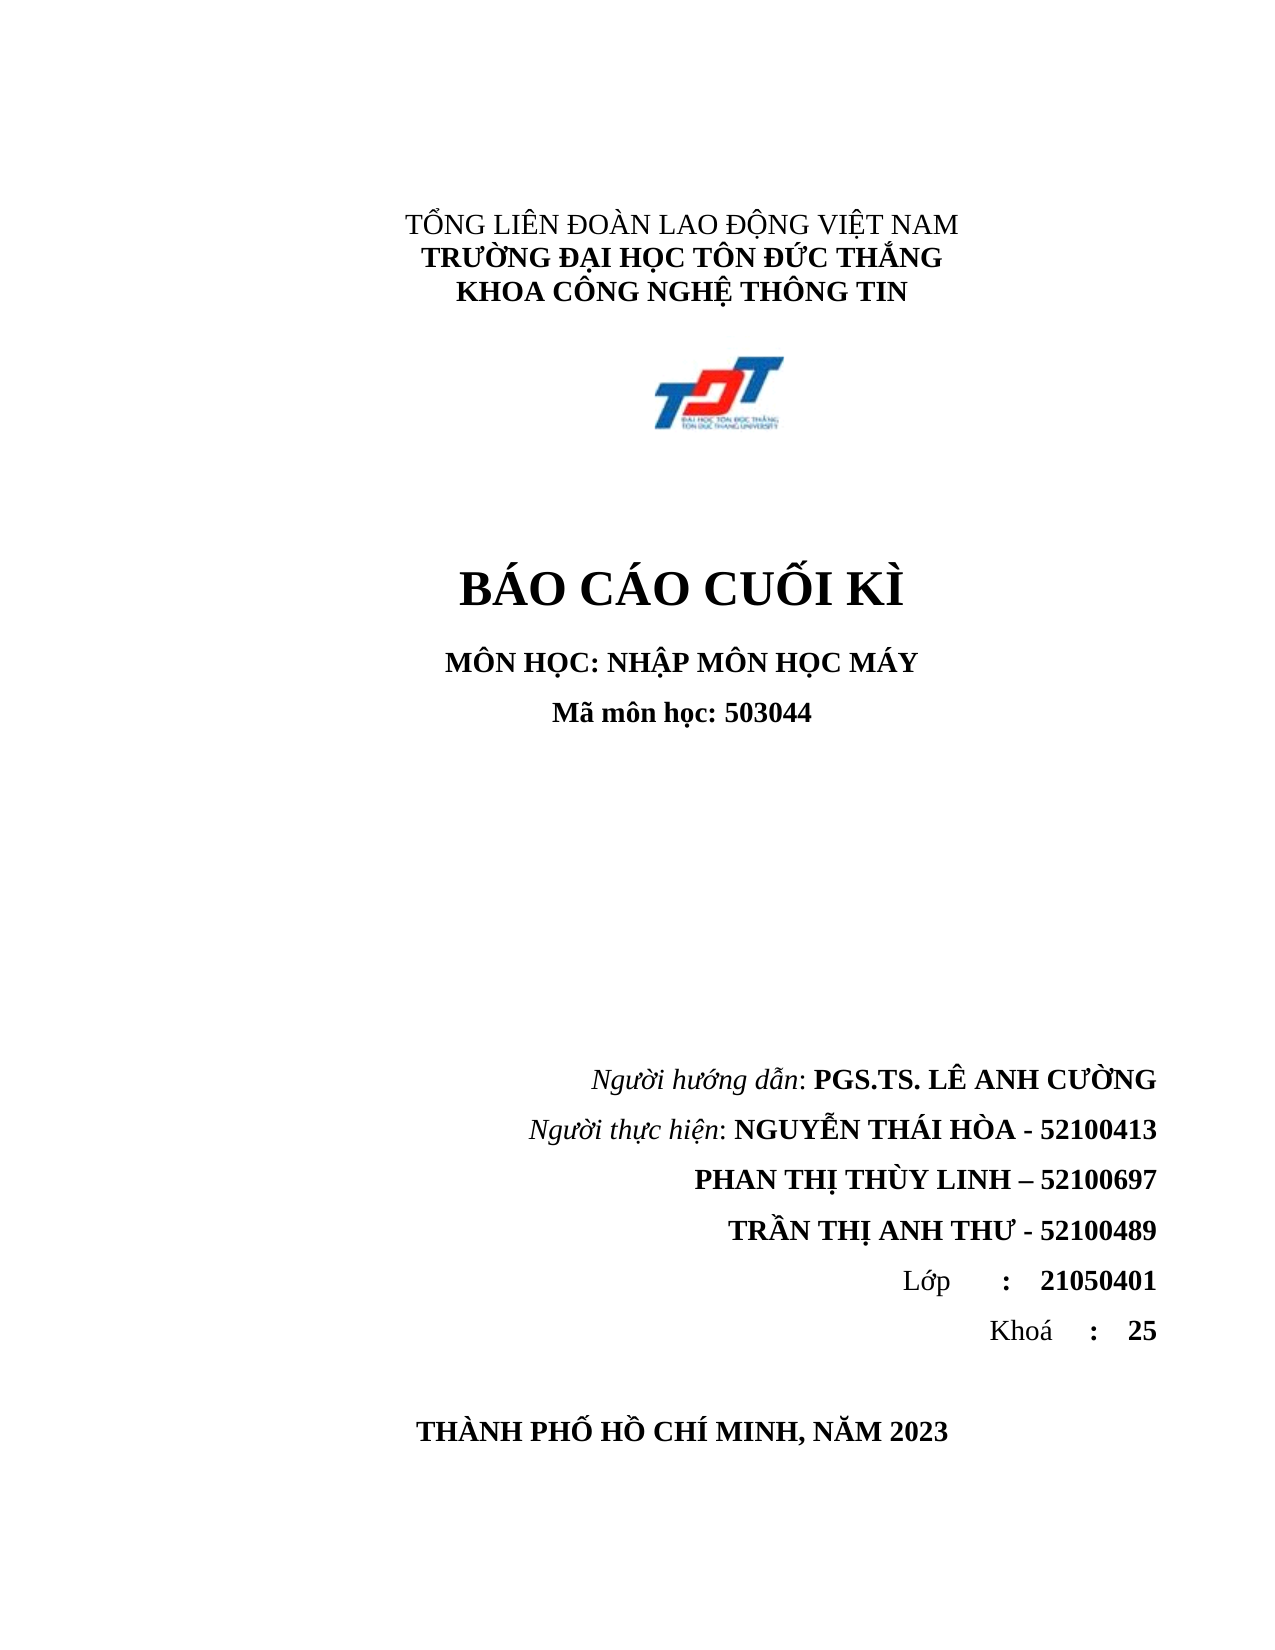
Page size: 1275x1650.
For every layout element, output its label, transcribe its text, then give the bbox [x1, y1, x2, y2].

text TRƯỜNG ĐẠI HỌC TÔN ĐỨC THẮNG [207, 240, 1157, 274]
text Người hướng dẫn: PGS.TS. LÊ ANH CƯỜNG [207, 1062, 1157, 1095]
text Người thực hiện: NGUYỄN THÁI HÒA - 52100413 [207, 1112, 1157, 1146]
text PHAN THỊ THÙY LINH – 52100697 [207, 1162, 1157, 1196]
text Mã môn học: 503044 [207, 695, 1157, 729]
text Lớp : 21050401 [207, 1263, 1157, 1297]
picture [654, 336, 785, 458]
text TRẦN THỊ ANH THƯ - 52100489 [207, 1213, 1157, 1246]
text Khoá : 25 [207, 1313, 1157, 1347]
text KHOA CÔNG NGHỆ THÔNG TIN [207, 274, 1157, 307]
text TỔNG LIÊN ĐOÀN LAO ĐỘNG VIỆT NAM [207, 207, 1157, 240]
text BÁO CÁO CUỐI KÌ [207, 559, 1157, 616]
text MÔN HỌC: NHẬP MÔN HỌC MÁY [207, 645, 1157, 678]
text THÀNH PHỐ HỒ CHÍ MINH, NĂM 2023 [207, 1414, 1157, 1447]
